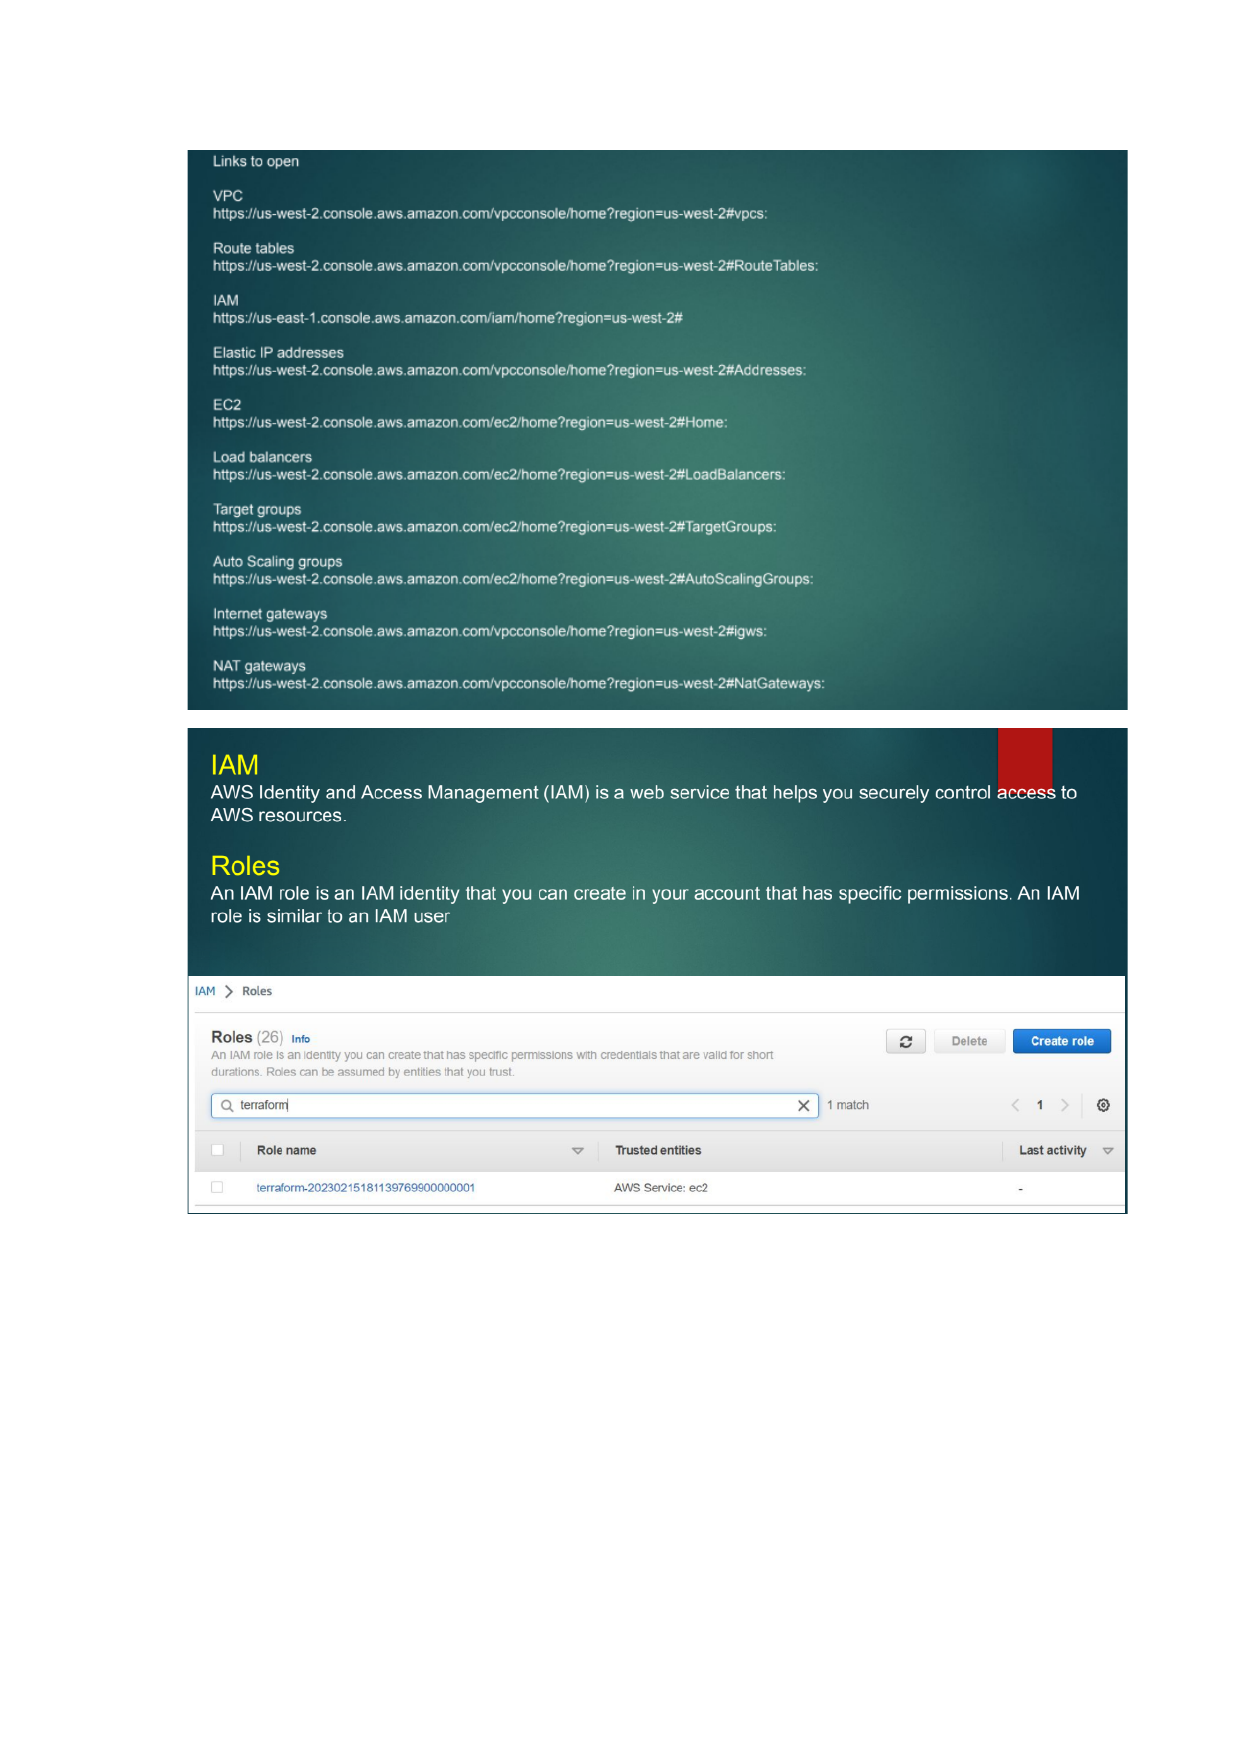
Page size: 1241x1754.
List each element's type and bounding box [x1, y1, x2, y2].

picture [187, 728, 1128, 1214]
picture [187, 150, 1128, 710]
